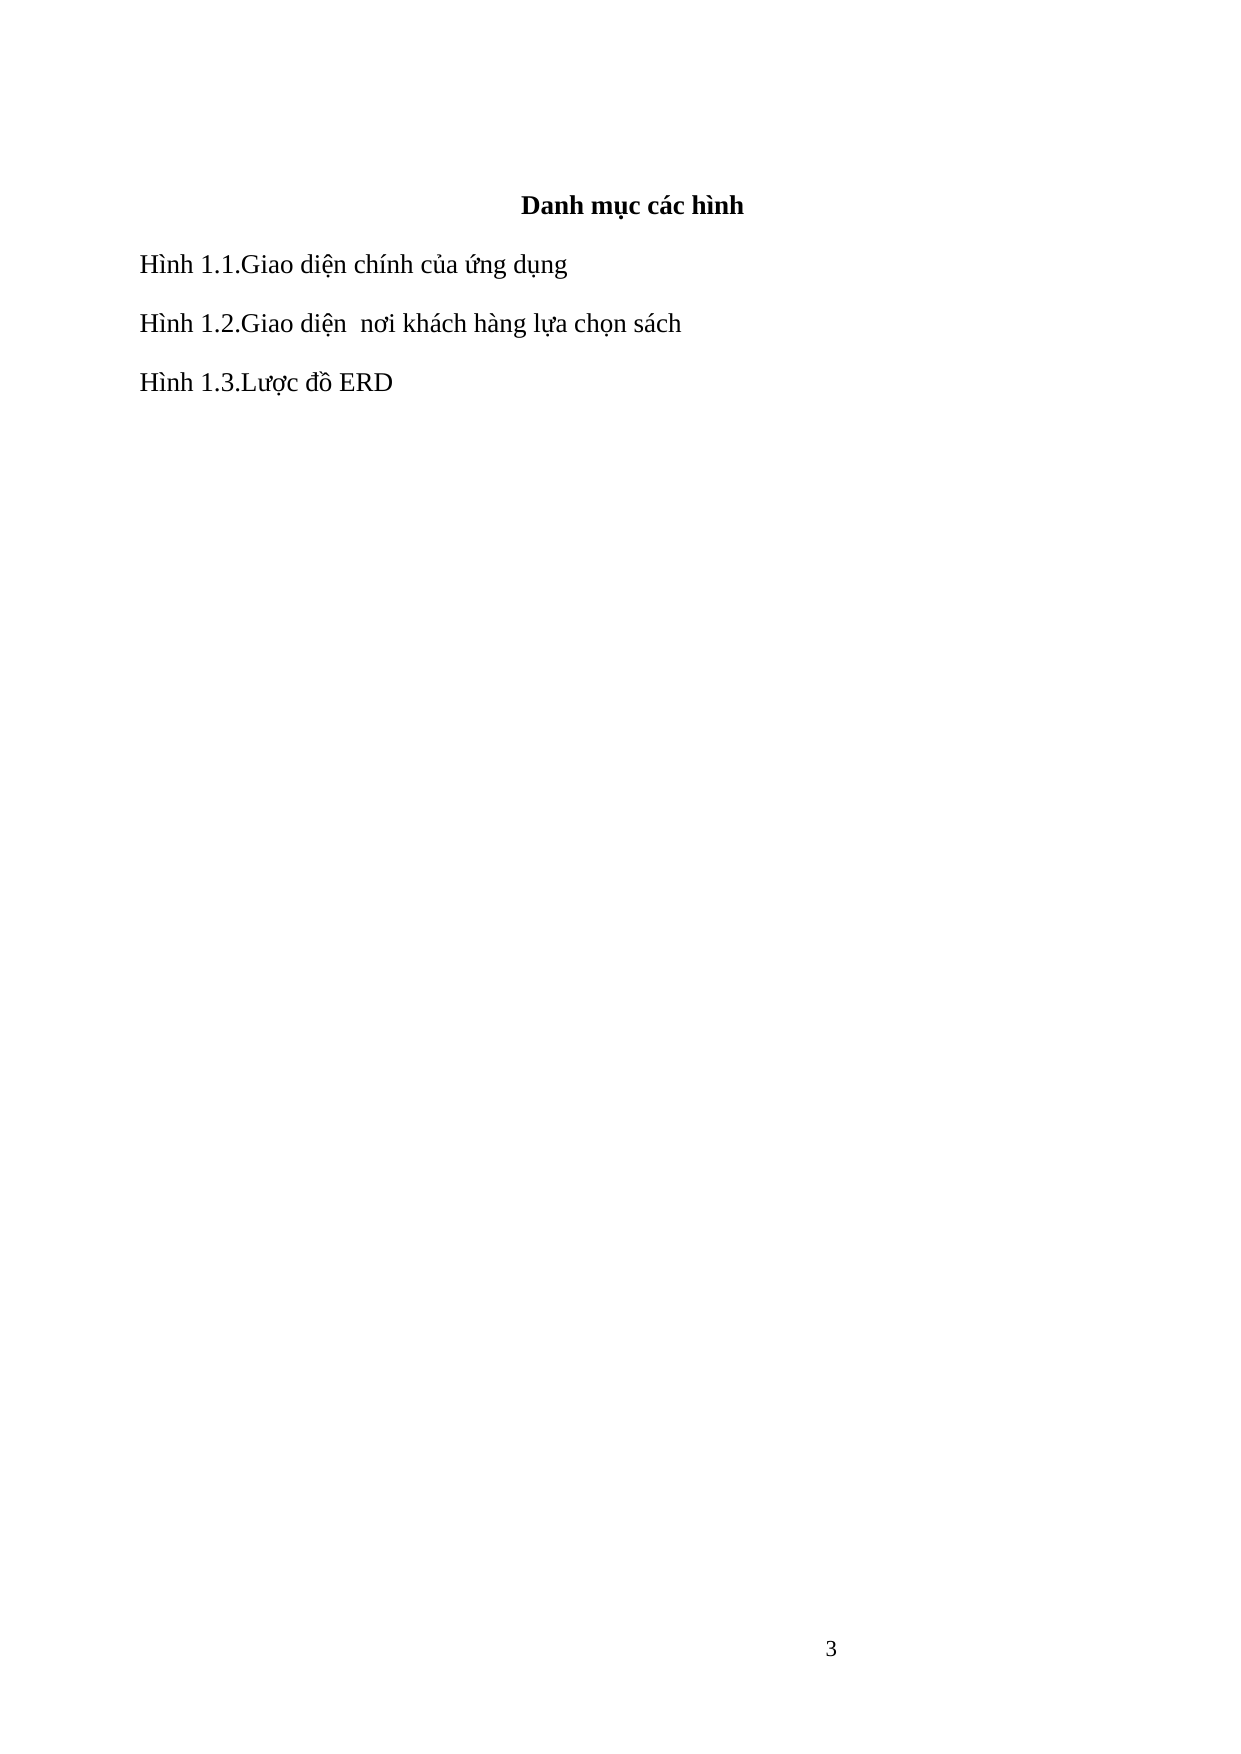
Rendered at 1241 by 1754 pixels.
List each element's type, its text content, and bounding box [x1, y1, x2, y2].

text Hình 1.3.Lược đồ ERD [139, 366, 1126, 397]
text Danh mục các hình [139, 189, 1126, 220]
text Hình 1.2.Giao diện nơi khách hàng lựa chọn sách [139, 307, 1126, 338]
text Hình 1.1.Giao diện chính của ứng dụng [139, 248, 1126, 279]
